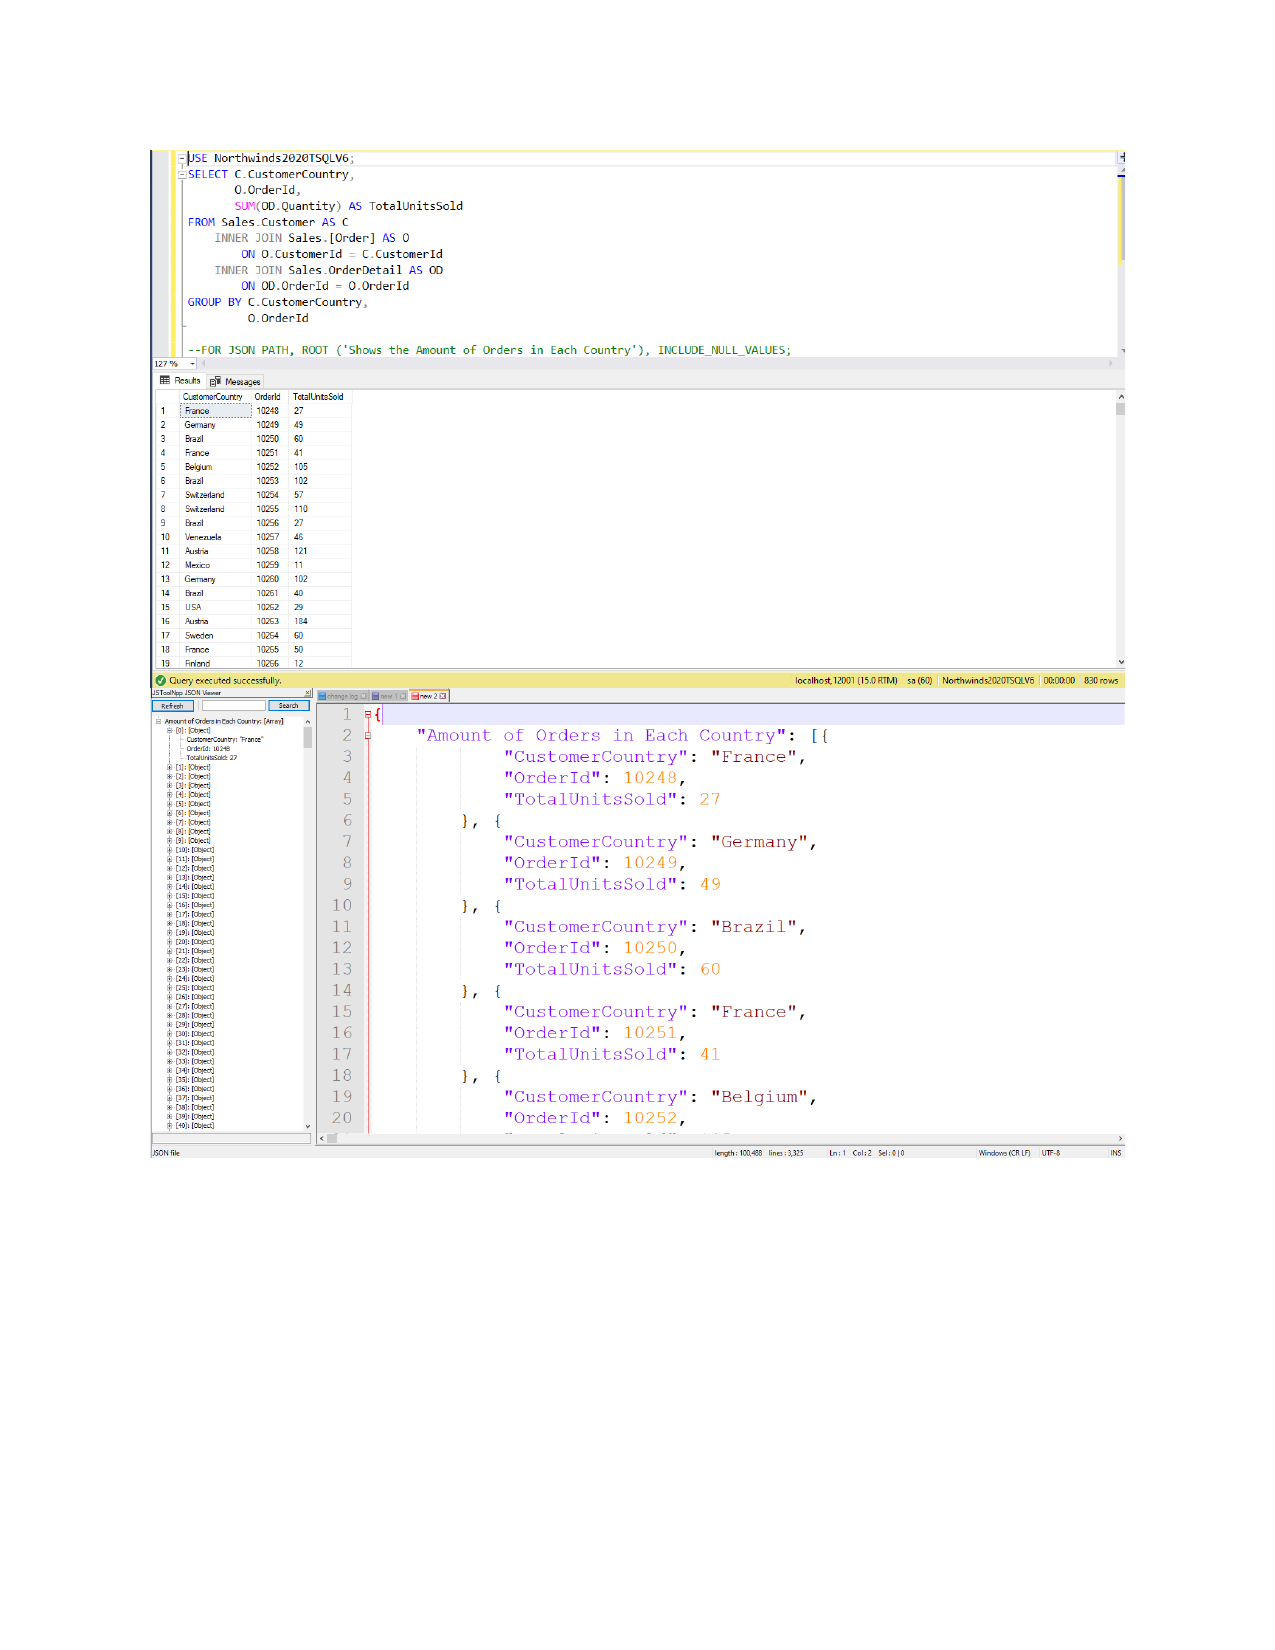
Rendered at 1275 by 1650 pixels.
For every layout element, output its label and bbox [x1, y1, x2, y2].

picture [150, 150, 1125, 1158]
